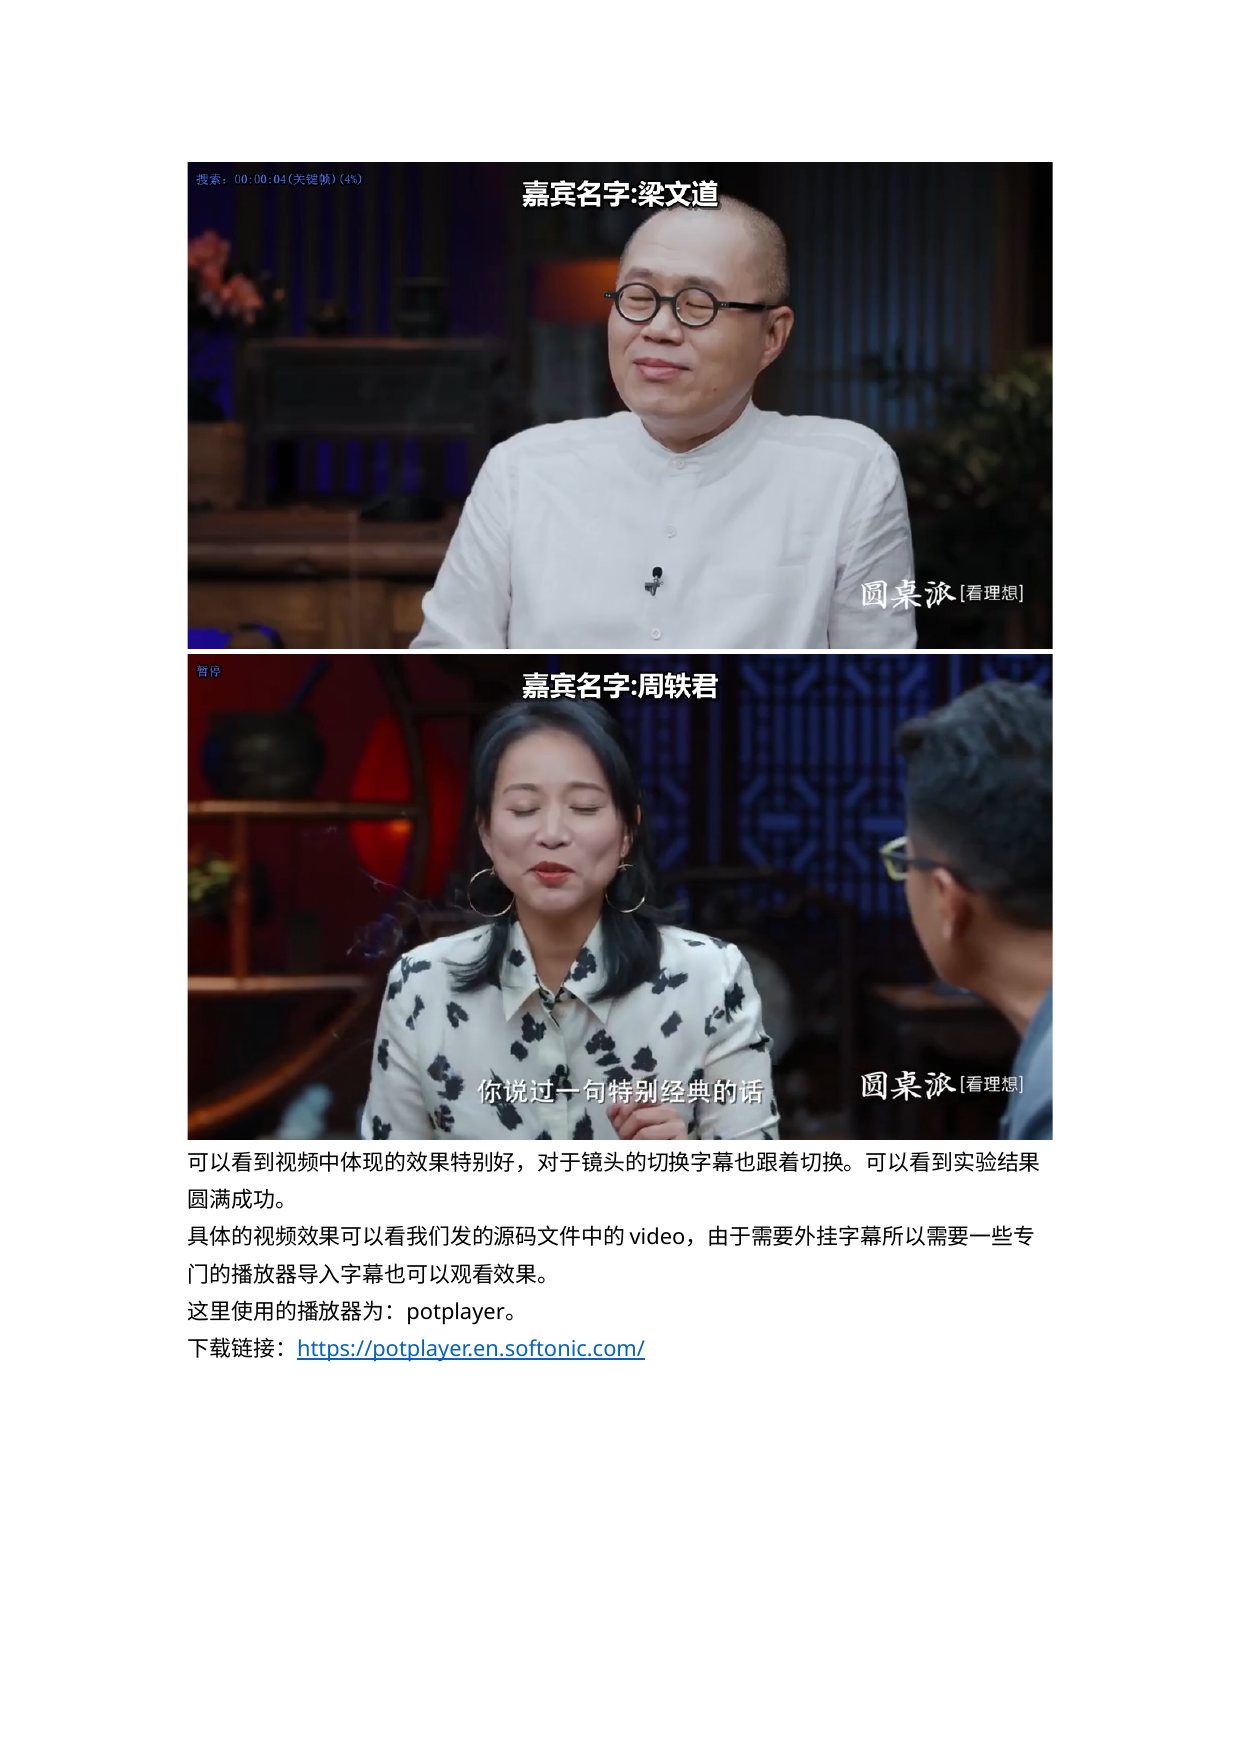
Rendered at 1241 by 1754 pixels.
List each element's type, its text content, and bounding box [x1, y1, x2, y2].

text 可以看到视频中体现的效果特别好，对于镜头的切换字幕也跟着切换。可以看到实验结果圆满成功。 [187, 1144, 1053, 1214]
picture [187, 654, 1053, 1140]
text 具体的视频效果可以看我们发的源码文件中的video，由于需要外挂字幕所以需要一些专门的播放器导入字幕也可以观看效果。 [187, 1219, 1053, 1289]
text 下载链接：https://potplayer.en.softonic.com/ [187, 1331, 1053, 1363]
picture [187, 162, 1053, 649]
text 这里使用的播放器为：potplayer。 [187, 1293, 1053, 1326]
